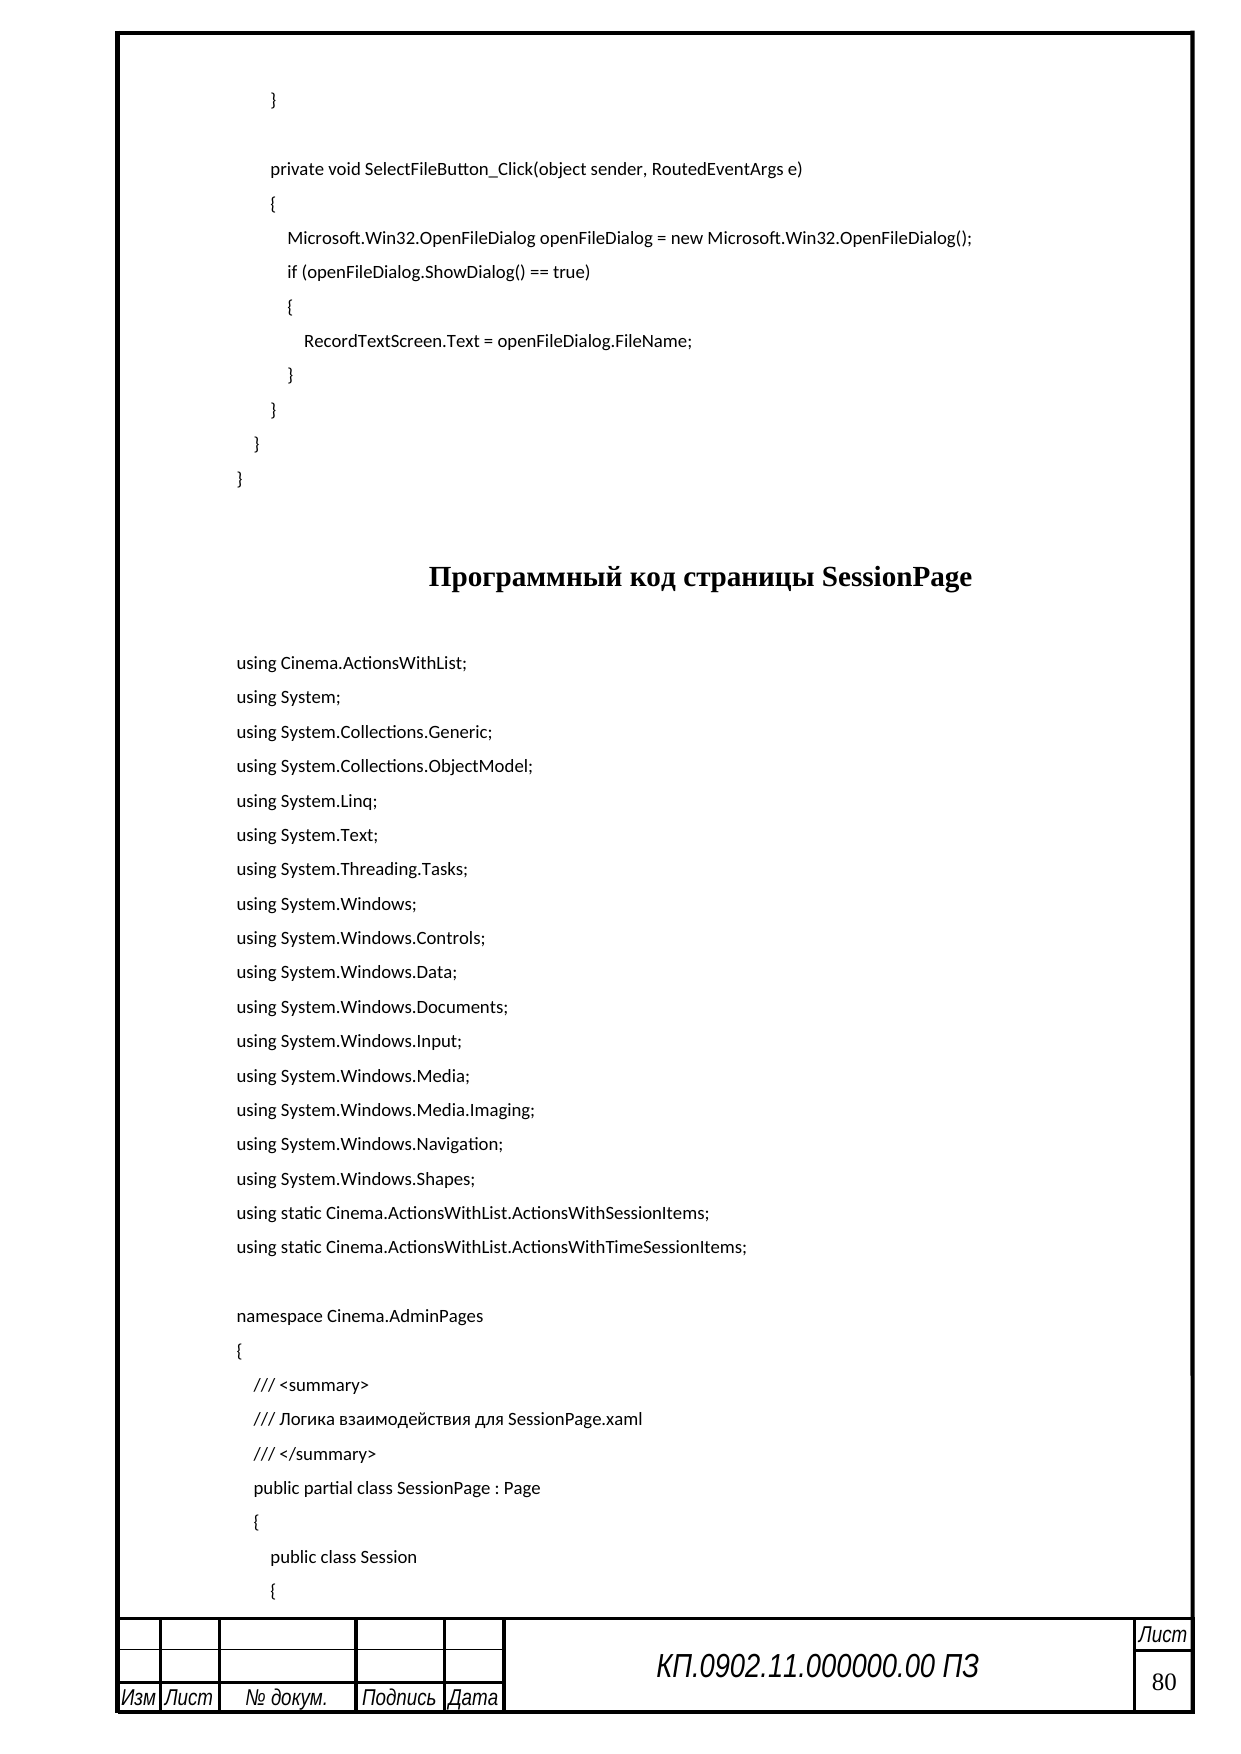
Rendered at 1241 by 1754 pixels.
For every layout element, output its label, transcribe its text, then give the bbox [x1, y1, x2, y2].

text using Cinema.ActionsWithList; [148, 651, 1164, 674]
text } [148, 432, 1164, 455]
text using static Cinema.ActionsWithList.ActionsWithTimeSessionItems; [148, 1236, 1164, 1259]
text private void SelectFileButton_Click(object sender, RoutedEventArgs e) [148, 157, 1164, 180]
text Программный код страницы SessionPage [236, 559, 1164, 593]
text } [148, 467, 1164, 490]
text /// <summary> [148, 1373, 1164, 1396]
text { [148, 1339, 1164, 1362]
text Microsoft.Win32.OpenFileDialog openFileDialog = new Microsoft.Win32.OpenFileDialog(); [148, 226, 1164, 249]
text using System.Linq; [148, 789, 1164, 812]
text using System.Windows.Documents; [148, 995, 1164, 1018]
text { [148, 1579, 1164, 1602]
text if (openFileDialog.ShowDialog() == true) [148, 261, 1164, 283]
text } [148, 89, 1164, 112]
text } [148, 398, 1164, 421]
text using System.Windows.Controls; [148, 926, 1164, 949]
text using System.Windows.Data; [148, 961, 1164, 984]
text public partial class SessionPage : Page [148, 1476, 1164, 1499]
text using System; [148, 686, 1164, 709]
text RecordTextScreen.Text = openFileDialog.FileName; [148, 329, 1164, 352]
text using System.Collections.ObjectModel; [148, 754, 1164, 777]
text using System.Collections.Generic; [148, 720, 1164, 743]
text { [148, 1511, 1164, 1534]
text using System.Windows.Media.Imaging; [148, 1098, 1164, 1121]
text /// </summary> [148, 1442, 1164, 1465]
text namespace Cinema.AdminPages [148, 1304, 1164, 1327]
text { [148, 192, 1164, 215]
text using static Cinema.ActionsWithList.ActionsWithSessionItems; [148, 1201, 1164, 1224]
text { [148, 295, 1164, 318]
text } [148, 364, 1164, 387]
text using System.Windows.Media; [148, 1064, 1164, 1087]
text using System.Text; [148, 823, 1164, 846]
text using System.Windows; [148, 892, 1164, 915]
text public class Session [148, 1545, 1164, 1568]
text using System.Windows.Input; [148, 1029, 1164, 1052]
text using System.Threading.Tasks; [148, 858, 1164, 881]
text using System.Windows.Navigation; [148, 1133, 1164, 1156]
text using System.Windows.Shapes; [148, 1167, 1164, 1190]
text /// Логика взаимодействия для SessionPage.xaml [148, 1408, 1164, 1431]
